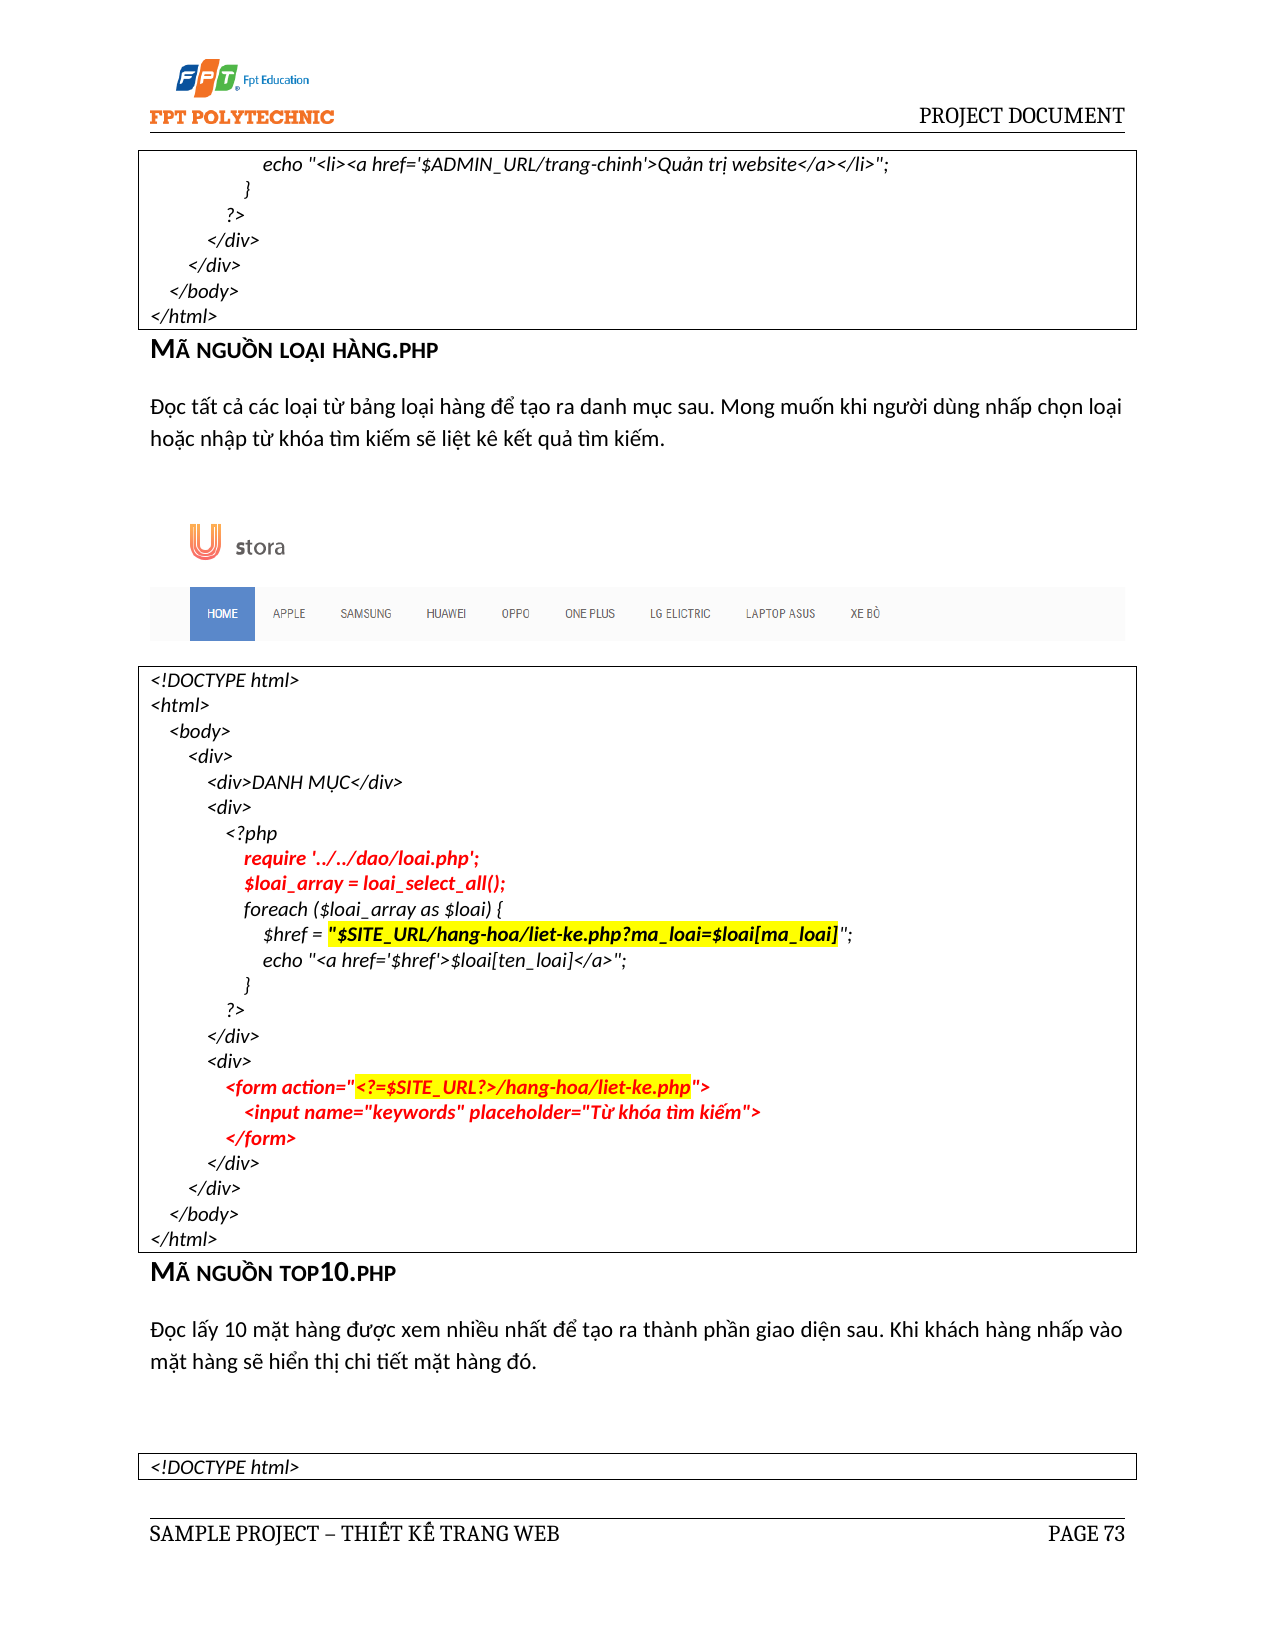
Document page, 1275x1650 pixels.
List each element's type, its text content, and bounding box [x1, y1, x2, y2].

text Mã nguồn loại hàng.php [150, 330, 1125, 366]
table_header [139, 1454, 1136, 1479]
picture [150, 477, 1125, 642]
text Đọc lấy 10 mặt hàng được xem nhiều nhất để tạo ra thành phần giao diện sau. Khi khách hàng nhấp vào mặt hàng sẽ hiển thị chi tiết mặt hàng đó. [150, 1315, 1125, 1375]
text Mã nguồn top10.php [150, 1253, 1125, 1288]
table_header <!DOCTYPE html> <html> <body> <div> <div>DANH MỤC</div> <div> <?php require '../../dao/loai.php'; $loai_array = loai_select_all(); foreach ($loai_array as $loai) { $href = "$SITE_URL/hang-hoa/liet-ke.php?ma_loai=$loai[ma_loai]"; echo "<a href='$href'>$loai[ten_loai]</a>"; } ?> </div> <div> <form action="<?=$SITE_URL?>/hang-hoa/liet-ke.php"> <input name="keywords" placeholder="Từ khóa tìm kiếm"> </form> </div> </div> </body> </html> [139, 667, 1136, 1252]
picture [150, 59, 336, 124]
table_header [139, 151, 1136, 329]
text Đọc tất cả các loại từ bảng loại hàng để tạo ra danh mục sau. Mong muốn khi người dùng nhấp chọn loại hoặc nhập từ khóa tìm kiếm sẽ liệt kê kết quả tìm kiếm. [150, 392, 1125, 452]
